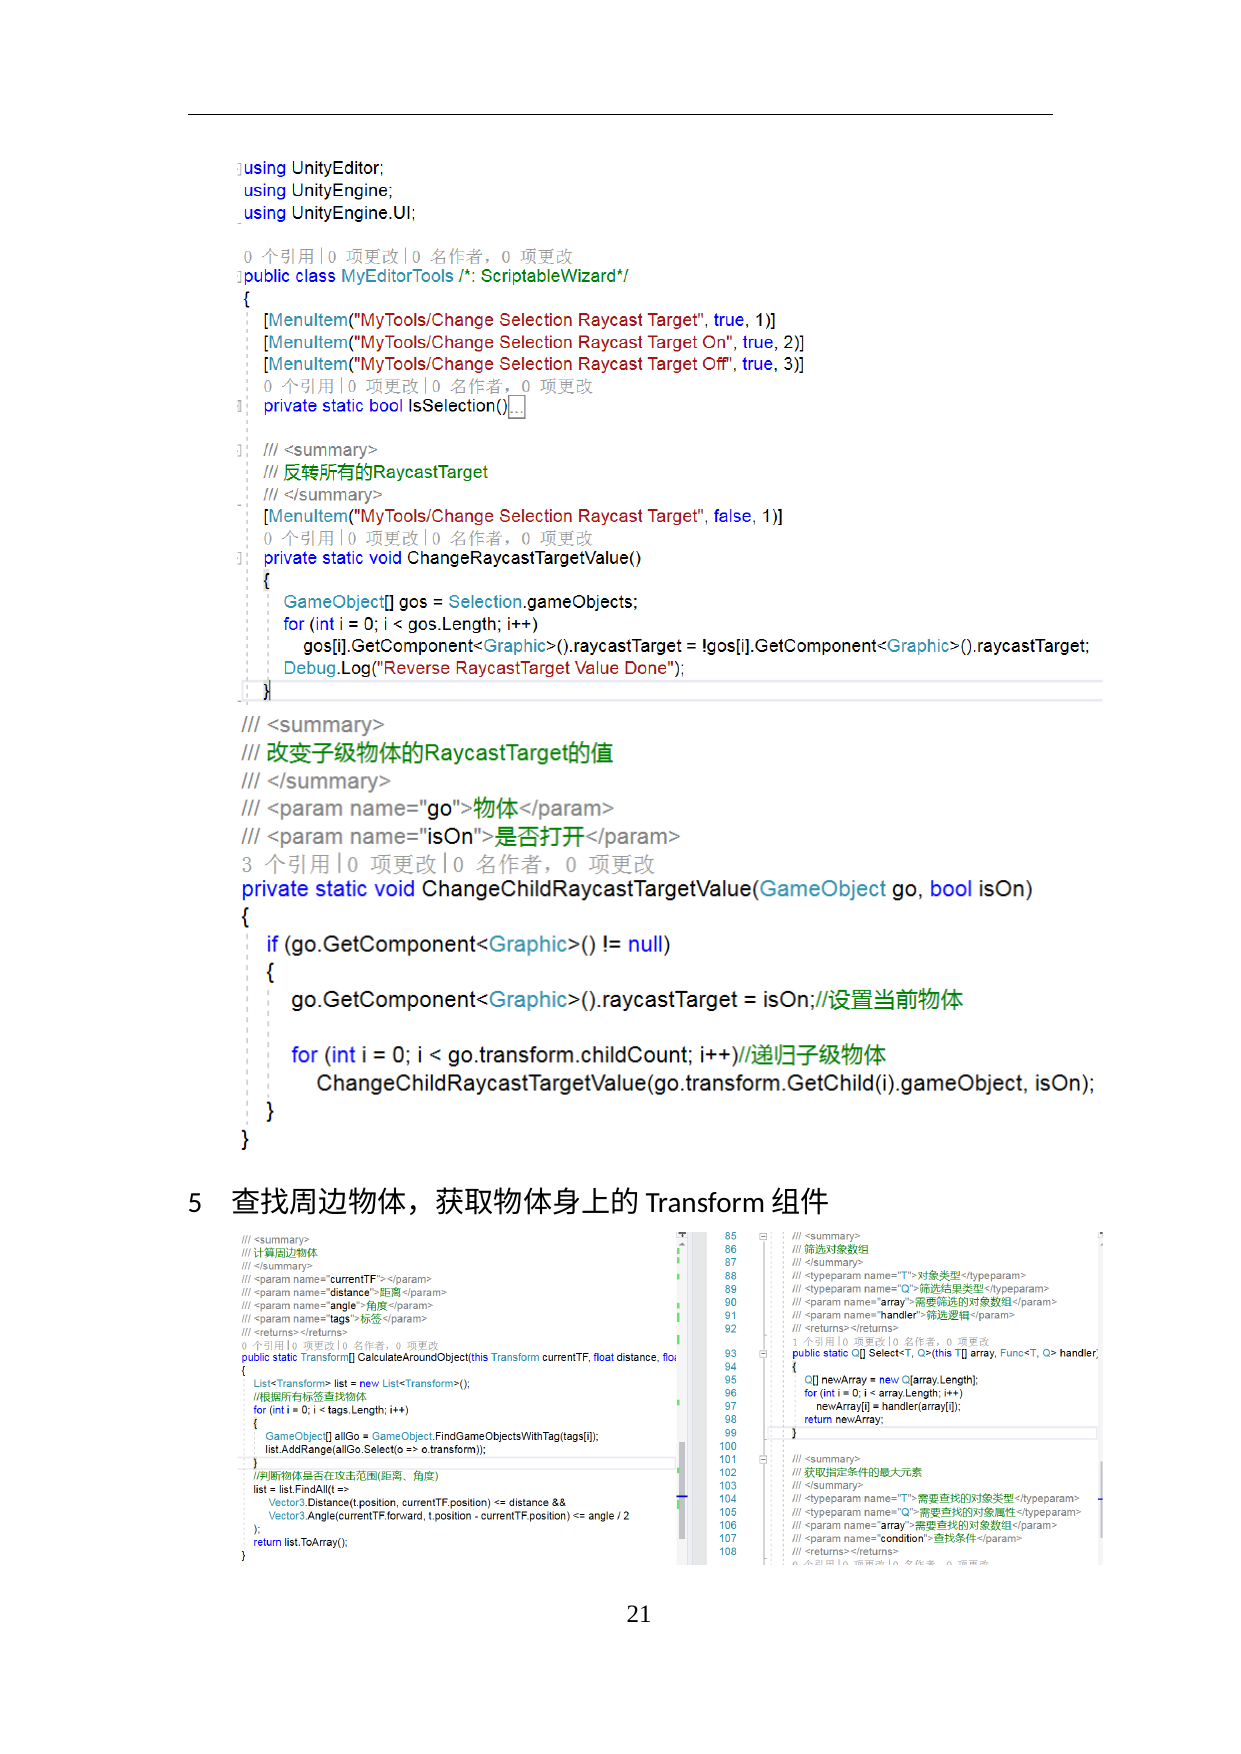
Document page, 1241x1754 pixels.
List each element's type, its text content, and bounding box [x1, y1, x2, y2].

picture [237, 159, 1103, 705]
picture [237, 712, 1103, 1152]
subtitle 查找周边物体，获取物体身上的Transform组件 [187, 1167, 1053, 1232]
picture [237, 1232, 1103, 1565]
